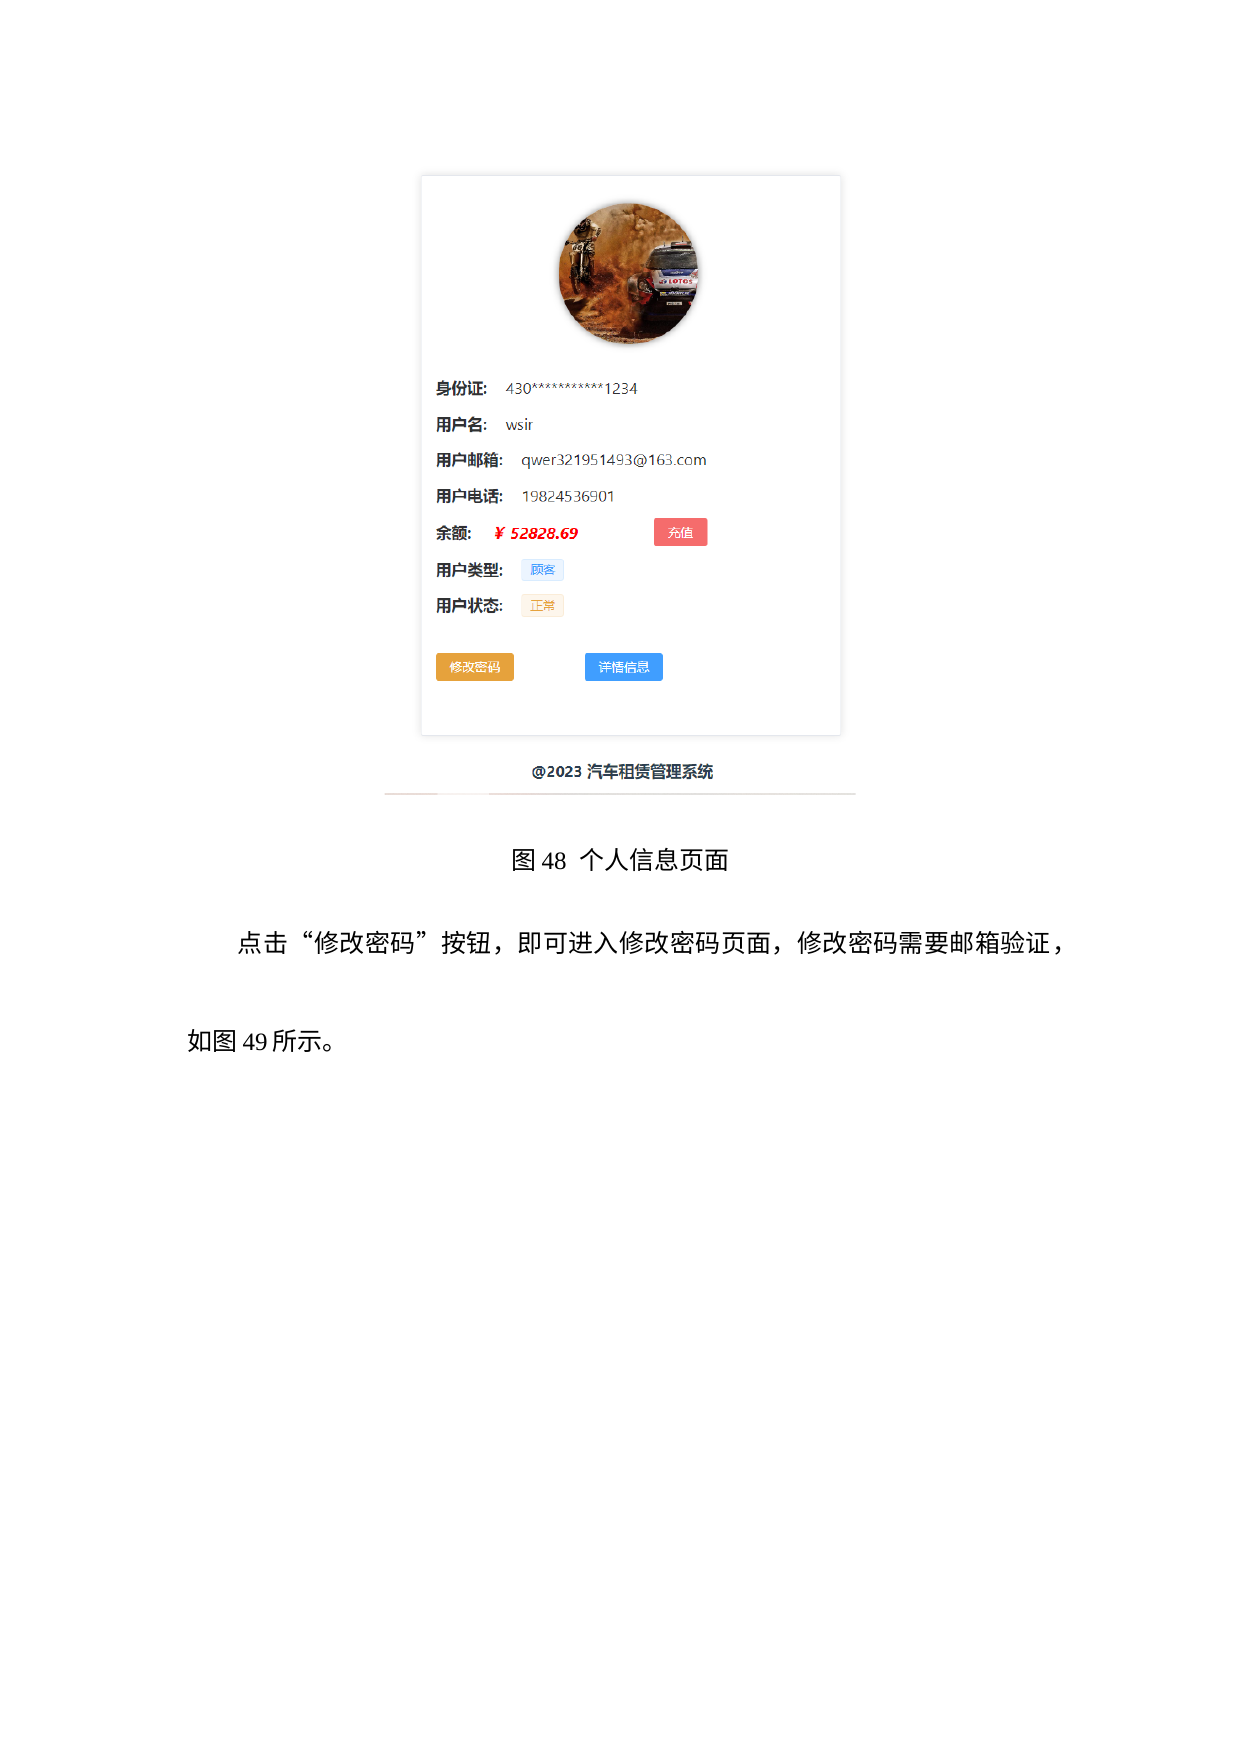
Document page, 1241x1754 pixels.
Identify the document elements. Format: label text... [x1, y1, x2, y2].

picture [384, 162, 856, 795]
text 图48 个人信息页面 [187, 826, 1053, 891]
text 点击“修改密码”按钮，即可进入修改密码页面，修改密码需要邮箱验证，如图49所示。 [187, 909, 1053, 1072]
